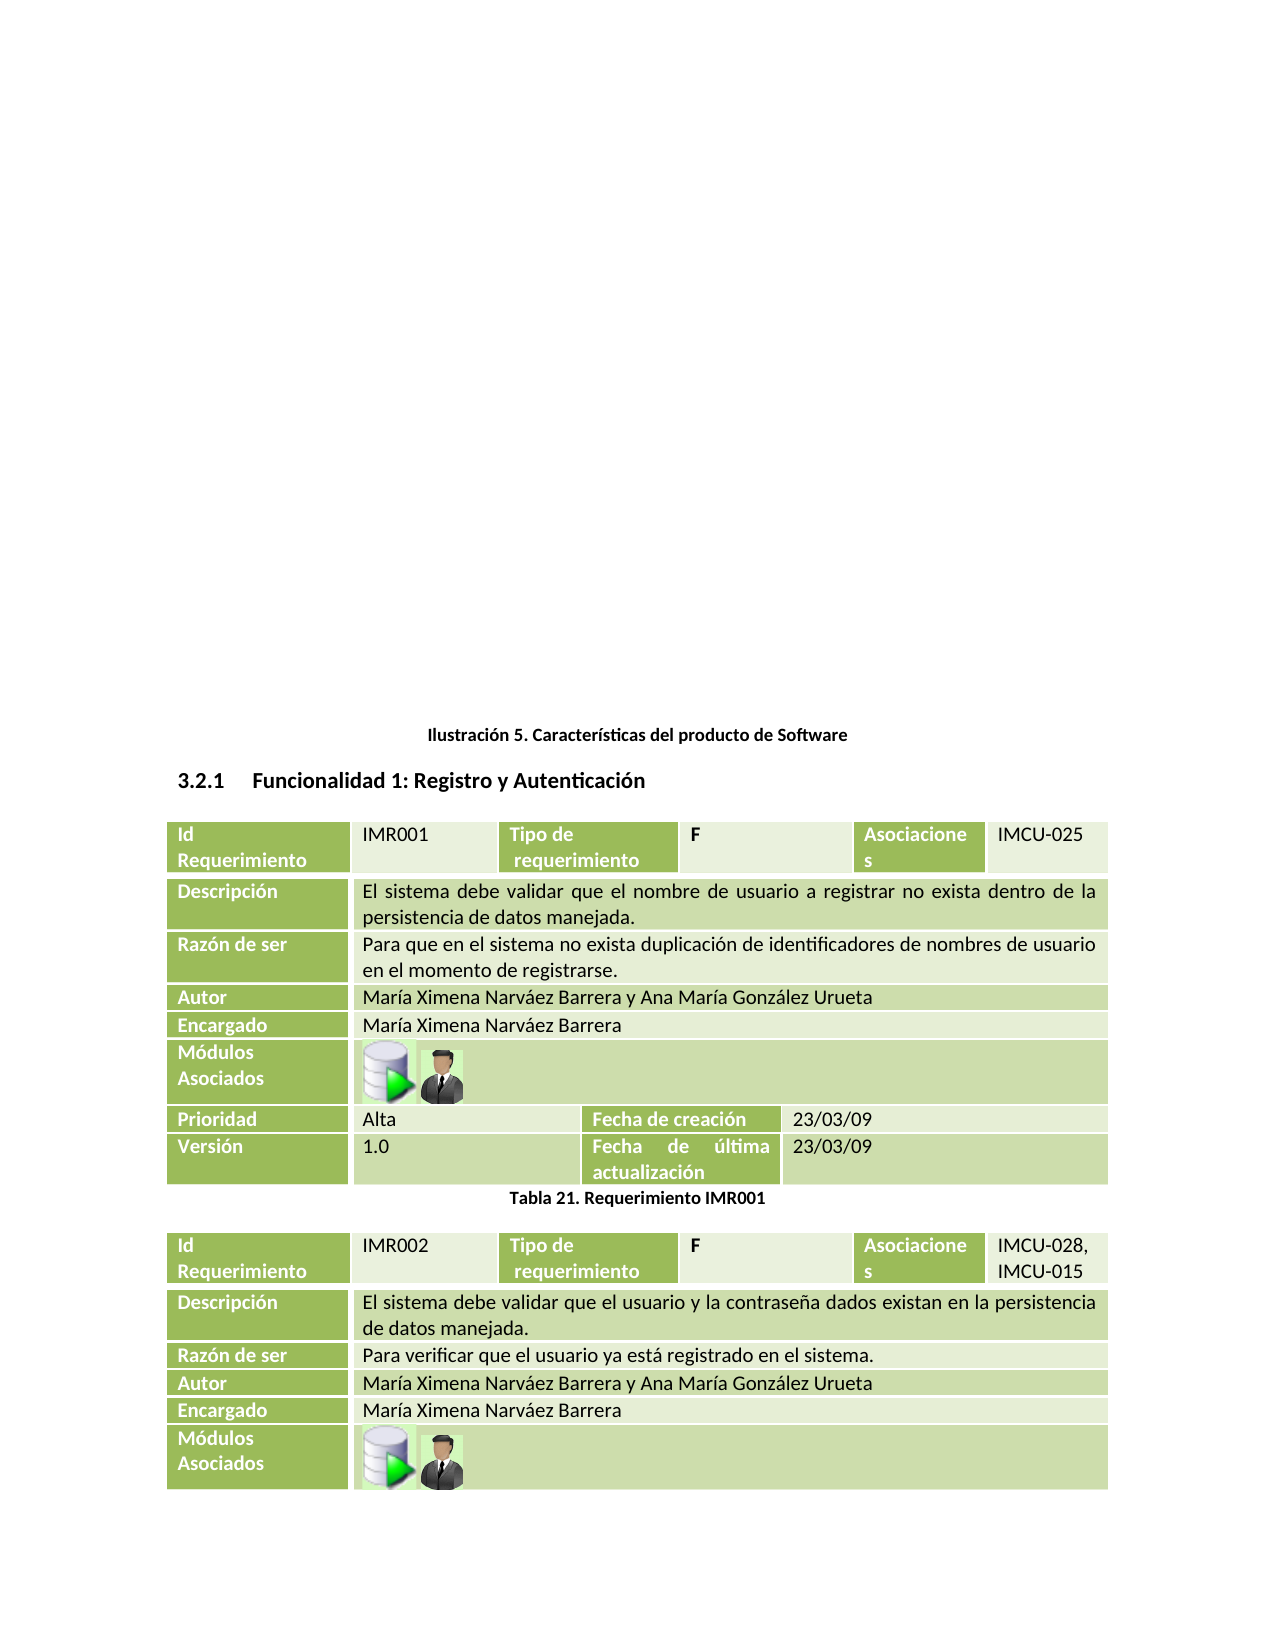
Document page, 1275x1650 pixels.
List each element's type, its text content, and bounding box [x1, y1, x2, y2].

table_header IMR001 [352, 822, 497, 872]
table_cell Encargado [167, 1398, 348, 1423]
table_cell Módulos Asociados [167, 1040, 348, 1104]
table_header F [680, 1233, 852, 1283]
table_header F [680, 822, 852, 872]
table_cell María Ximena Narváez Barrera [354, 1398, 1108, 1423]
picture [362, 1039, 417, 1104]
table_cell [417, 1040, 1108, 1104]
table_cell María Ximena Narváez Barrera y Ana María González Urueta [354, 1370, 1108, 1395]
table_cell Módulos Asociados [167, 1425, 348, 1489]
picture [362, 1424, 417, 1490]
table_cell Para verificar que el usuario ya está registrado en el sistema. [354, 1343, 1108, 1368]
table_cell María Ximena Narváez Barrera [354, 1012, 1108, 1037]
table_cell 1.0 [354, 1134, 580, 1184]
table_cell Para que en el sistema no exista duplicación de identificadores de nombres de usuario en el momento de registrarse. [354, 932, 1108, 982]
table_cell El sistema debe validar que el usuario y la contraseña dados existan en la persistencia de datos manejada. [354, 1290, 1108, 1340]
table_cell El sistema debe validar que el nombre de usuario a registrar no exista dentro de la persistencia de datos manejada. [354, 879, 1108, 929]
table_header Id Requerimiento [167, 1233, 350, 1283]
table_cell Descripción [167, 1290, 348, 1340]
table_cell [417, 1425, 1108, 1489]
table_cell [354, 1425, 362, 1489]
list Funcionalidad 1: Registro y Autenticación [177, 766, 1098, 794]
table_cell Alta [354, 1106, 580, 1132]
table_cell Versión [167, 1134, 348, 1184]
picture [421, 1050, 463, 1104]
table_header Asociaciones [854, 1233, 985, 1283]
table_cell Autor [167, 1370, 348, 1395]
table_cell Prioridad [167, 1106, 348, 1132]
table_cell 23/03/09 [783, 1134, 1108, 1184]
picture [421, 1435, 463, 1490]
table_cell Razón de ser [167, 932, 348, 982]
table_cell Fecha de creación [582, 1106, 781, 1132]
table_cell Autor [167, 985, 348, 1010]
table_header IMCU-025 [988, 822, 1108, 872]
table_cell Fecha de última actualización [582, 1134, 780, 1184]
table_cell María Ximena Narváez Barrera y Ana María González Urueta [354, 985, 1108, 1010]
table_header Id Requerimiento [167, 822, 350, 872]
table_cell Descripción [167, 879, 348, 929]
table_cell Razón de ser [167, 1343, 348, 1368]
table_cell Encargado [167, 1012, 348, 1037]
table_header Tipo de requerimiento [499, 822, 678, 872]
text Tabla 21. Requerimiento IMR001 [177, 1187, 1098, 1209]
table_cell [354, 1040, 362, 1104]
table_cell 23/03/09 [782, 1106, 1108, 1132]
table_header Asociaciones [854, 822, 985, 872]
table_header IMCU-028, IMCU-015 [988, 1233, 1108, 1283]
table_header IMR002 [352, 1233, 497, 1283]
table_header Tipo de requerimiento [499, 1233, 678, 1283]
